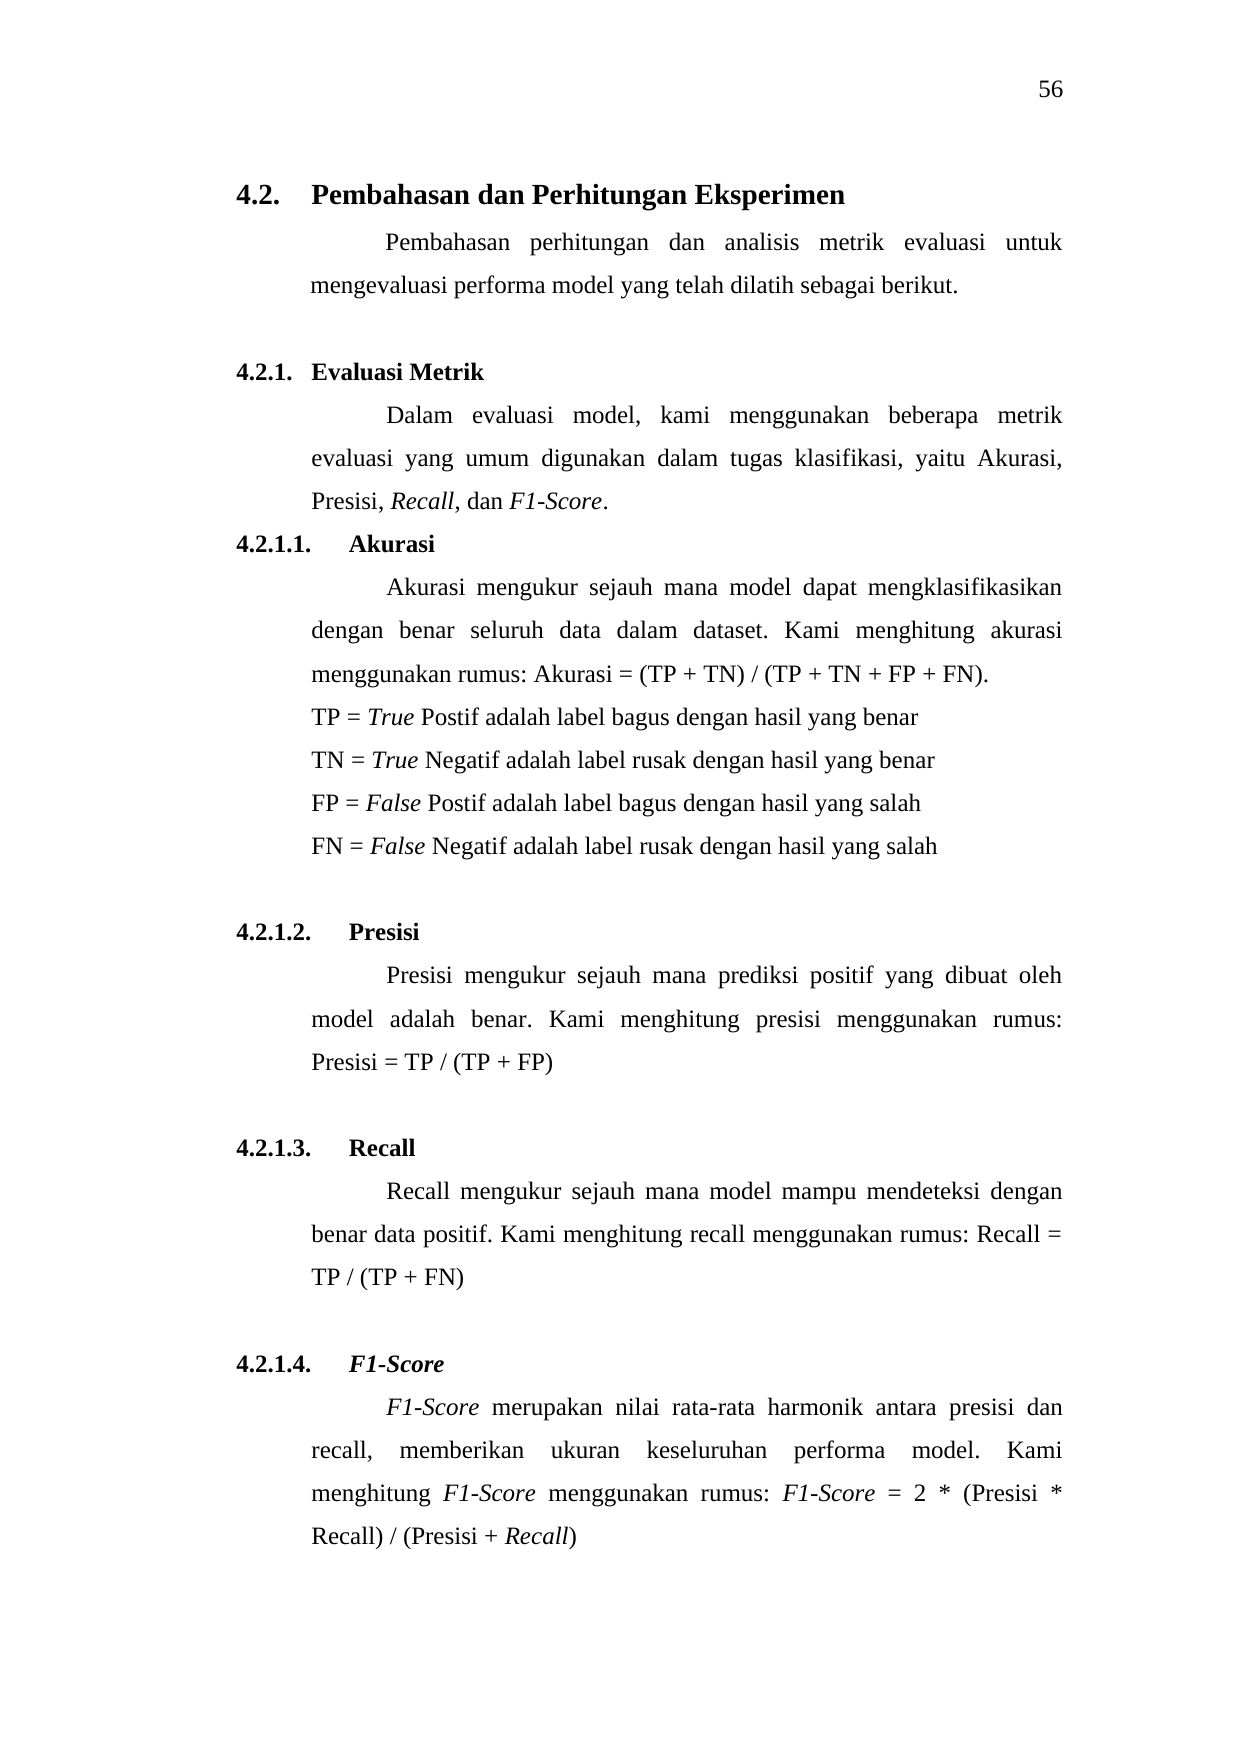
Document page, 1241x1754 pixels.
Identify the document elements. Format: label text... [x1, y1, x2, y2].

subtitle Pembahasan dan Perhitungan Eksperimen [236, 177, 1063, 211]
text FN = False Negatif adalah label rusak dengan hasil yang salah [310, 831, 1063, 860]
text Pembahasan perhitungan dan analisis metrik evaluasi untuk mengevaluasi performa model yang telah dilatih sebagai berikut. [310, 227, 1063, 299]
text Akurasi mengukur sejauh mana model dapat mengklasifikasikan dengan benar seluruh data dalam dataset. Kami menghitung akurasi menggunakan rumus: Akurasi = (TP + TN) / (TP + TN + FP + FN). [311, 572, 1063, 687]
subtitle Evaluasi Metrik [236, 357, 1063, 386]
list Presisi [236, 917, 1063, 946]
list F1-Score [236, 1349, 1063, 1377]
text Recall mengukur sejauh mana model mampu mendeteksi dengan benar data positif. Kami menghitung recall menggunakan rumus: Recall = TP / (TP + FN) [311, 1176, 1063, 1291]
list Recall [236, 1133, 1063, 1162]
text FP = False Postif adalah label bagus dengan hasil yang salah [310, 788, 1063, 817]
text Dalam evaluasi model, kami menggunakan beberapa metrik evaluasi yang umum digunakan dalam tugas klasifikasi, yaitu Akurasi, Presisi, Recall, dan F1-Score. [311, 400, 1063, 515]
list Akurasi [236, 529, 1063, 558]
text TP = True Postif adalah label bagus dengan hasil yang benar [310, 702, 1063, 731]
text F1-Score merupakan nilai rata-rata harmonik antara presisi dan recall, memberikan ukuran keseluruhan performa model. Kami menghitung F1-Score menggunakan rumus: F1-Score = 2 * (Presisi * Recall) / (Presisi + Recall) [311, 1392, 1063, 1550]
text TN = True Negatif adalah label rusak dengan hasil yang benar [310, 745, 1063, 774]
text Presisi mengukur sejauh mana prediksi positif yang dibuat oleh model adalah benar. Kami menghitung presisi menggunakan rumus: Presisi = TP / (TP + FP) [311, 961, 1063, 1076]
